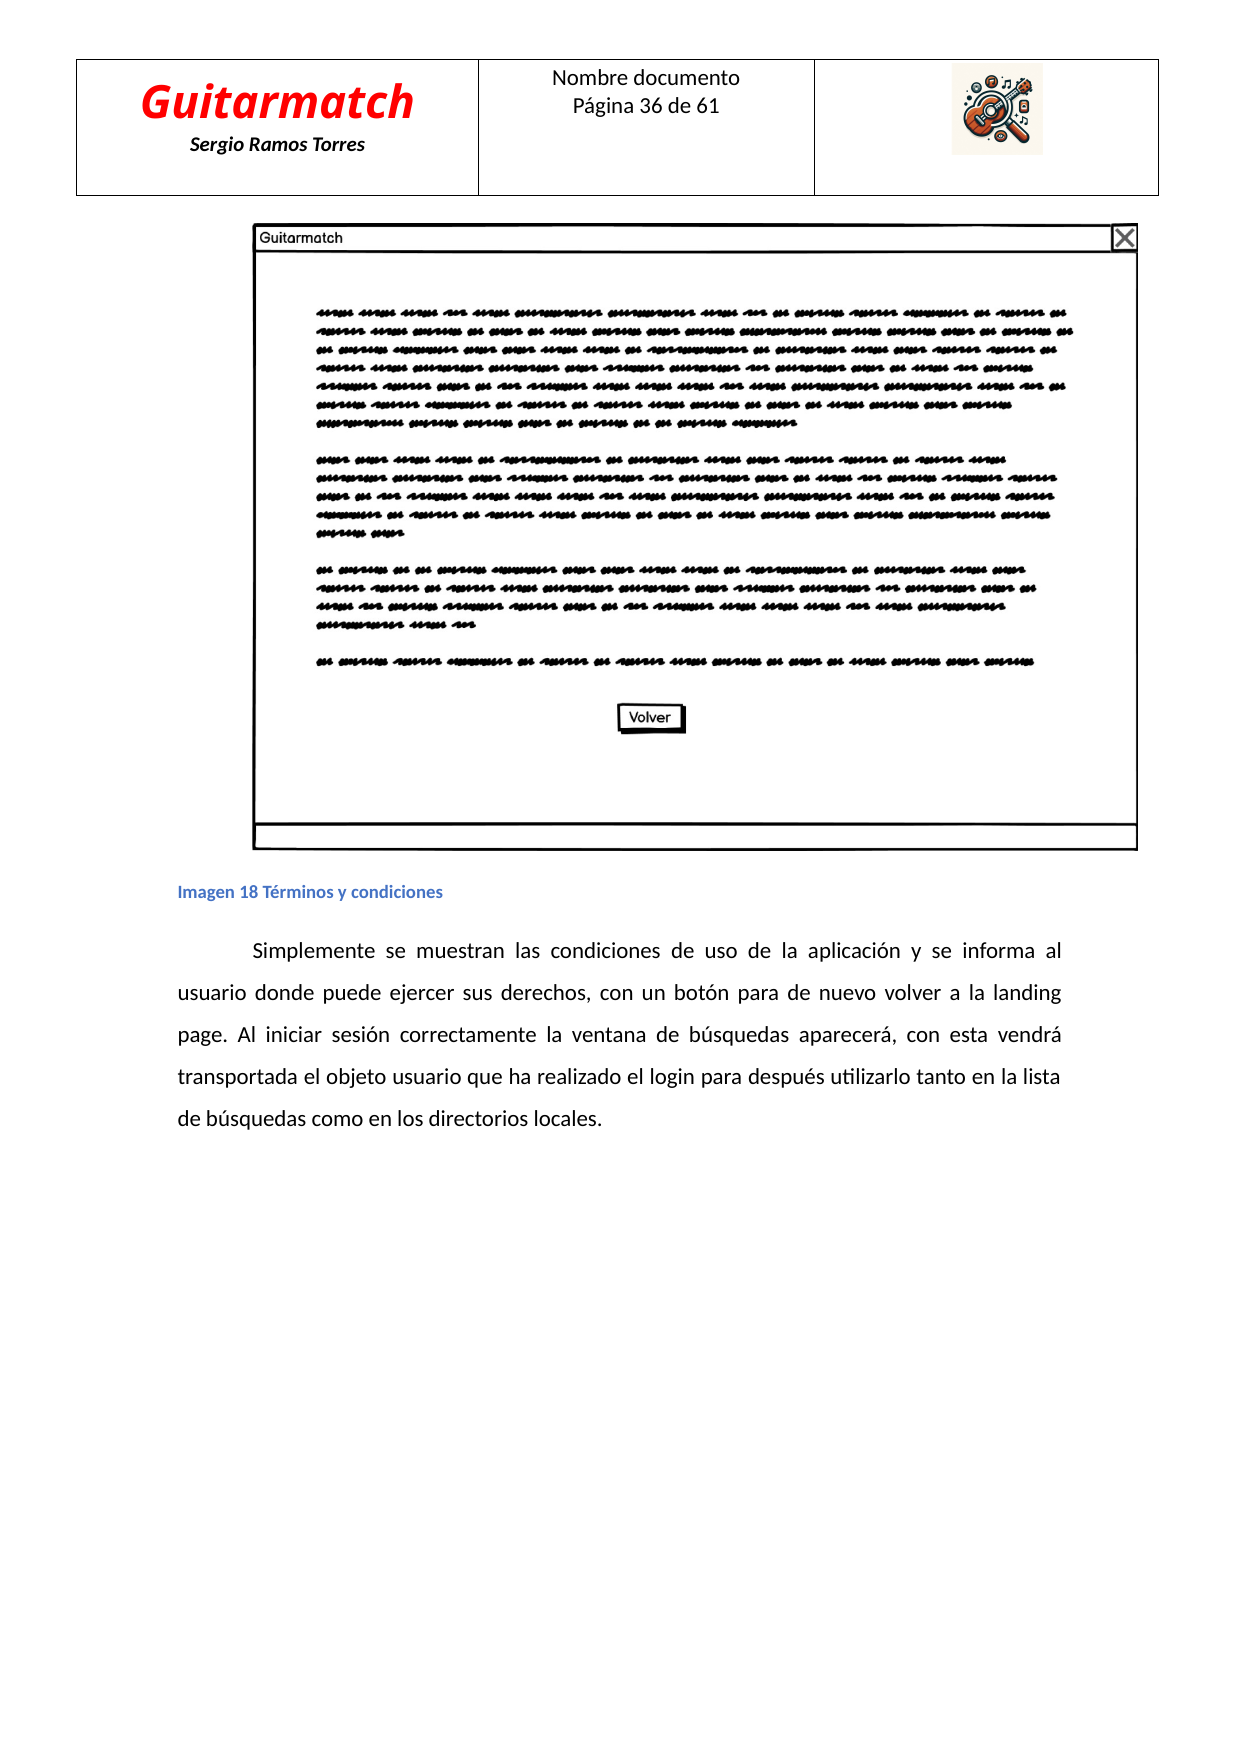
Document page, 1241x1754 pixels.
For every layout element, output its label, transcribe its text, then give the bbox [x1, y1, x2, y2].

text Imagen 18 Términos y condiciones [177, 881, 1063, 904]
picture [252, 223, 1138, 851]
text Simplemente se muestran las condiciones de uso de la aplicación y se informa al usuario donde puede ejercer sus derechos, con un botón para de nuevo volver a la landing page. Al iniciar sesión correctamente la ventana de búsquedas aparecerá, con esta vendrá transportada el objeto usuario que ha realizado el login para después utilizarlo tanto en la lista de búsquedas como en los directorios locales. [177, 936, 1063, 1132]
picture [951, 63, 1043, 155]
